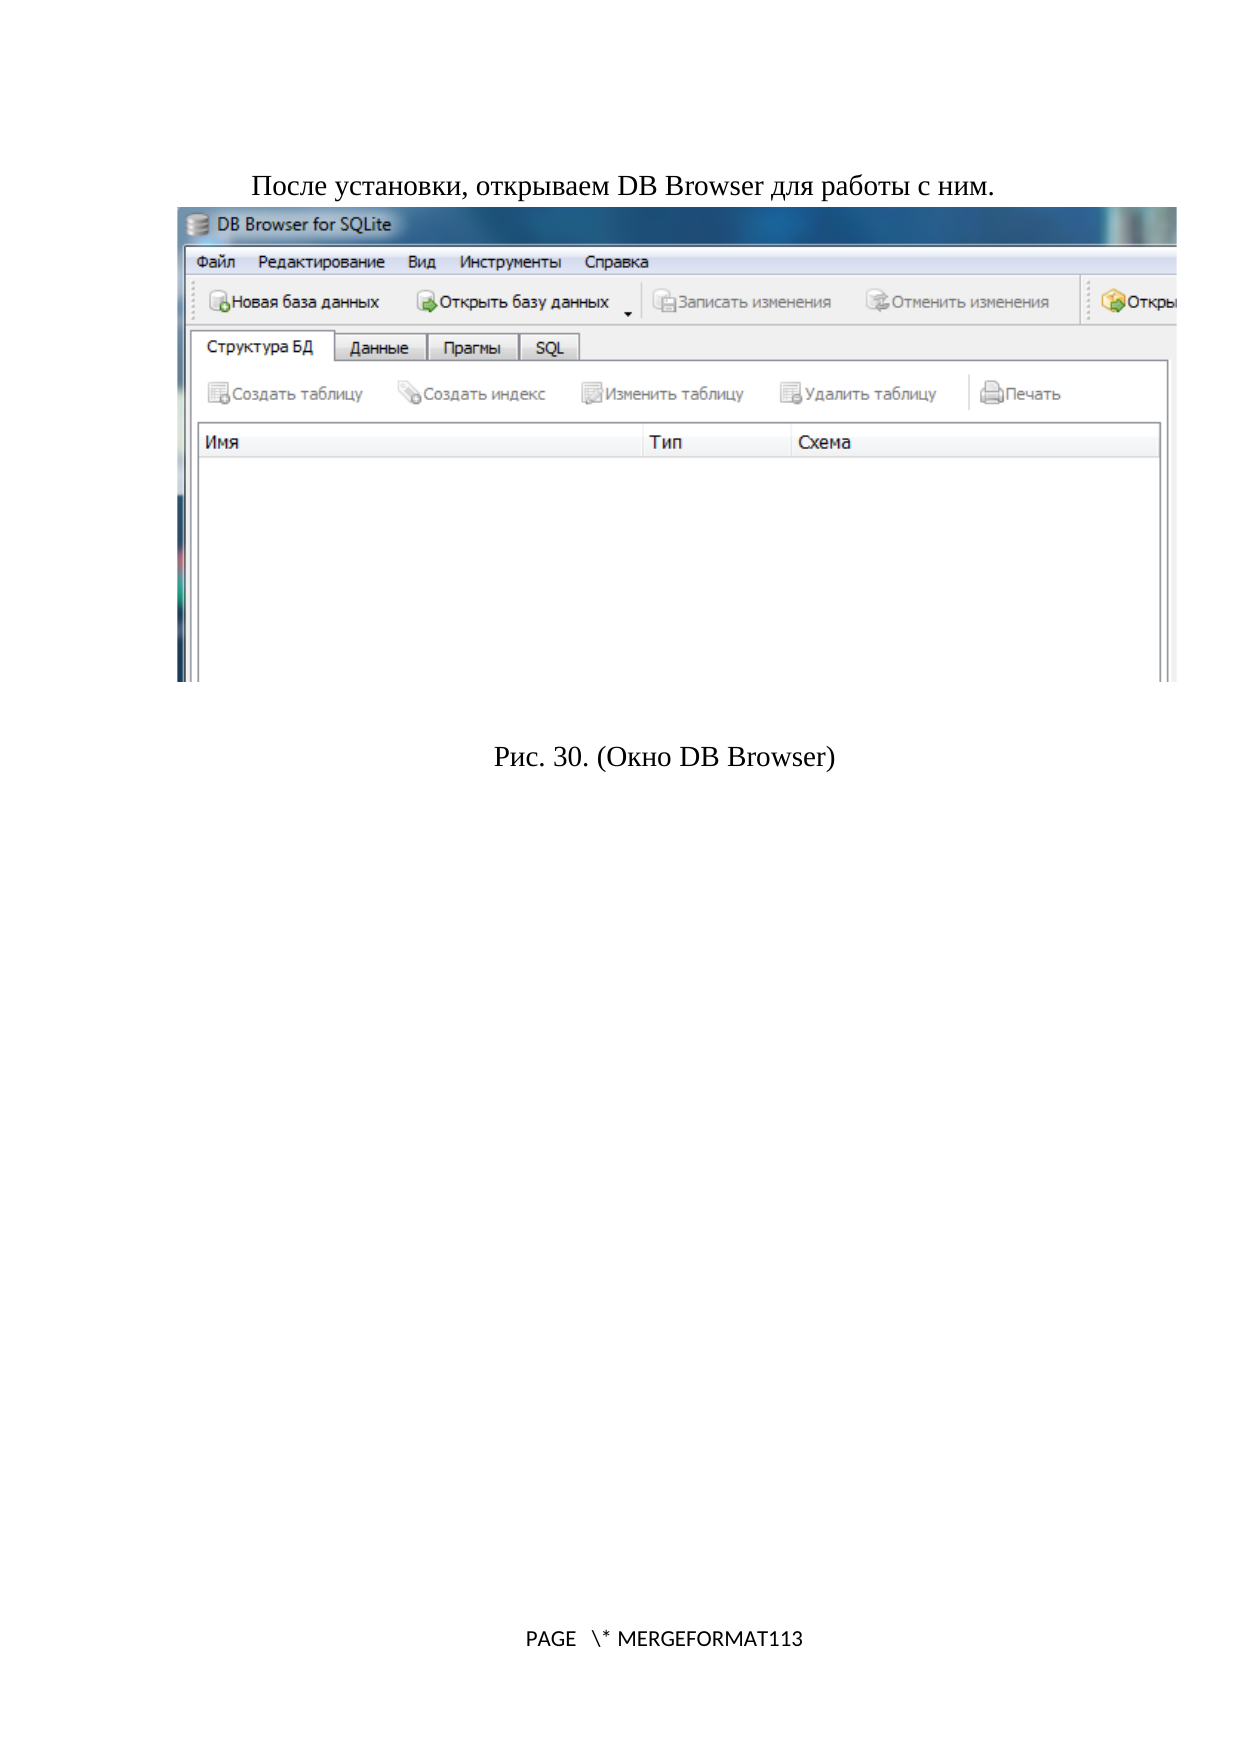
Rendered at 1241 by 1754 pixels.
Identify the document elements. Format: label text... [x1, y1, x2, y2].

text Рис. 30. (Окно DB Browser) [177, 682, 1152, 772]
picture [177, 207, 1176, 682]
text После установки, открываем DB Browser для работы с ним. [177, 168, 1152, 202]
